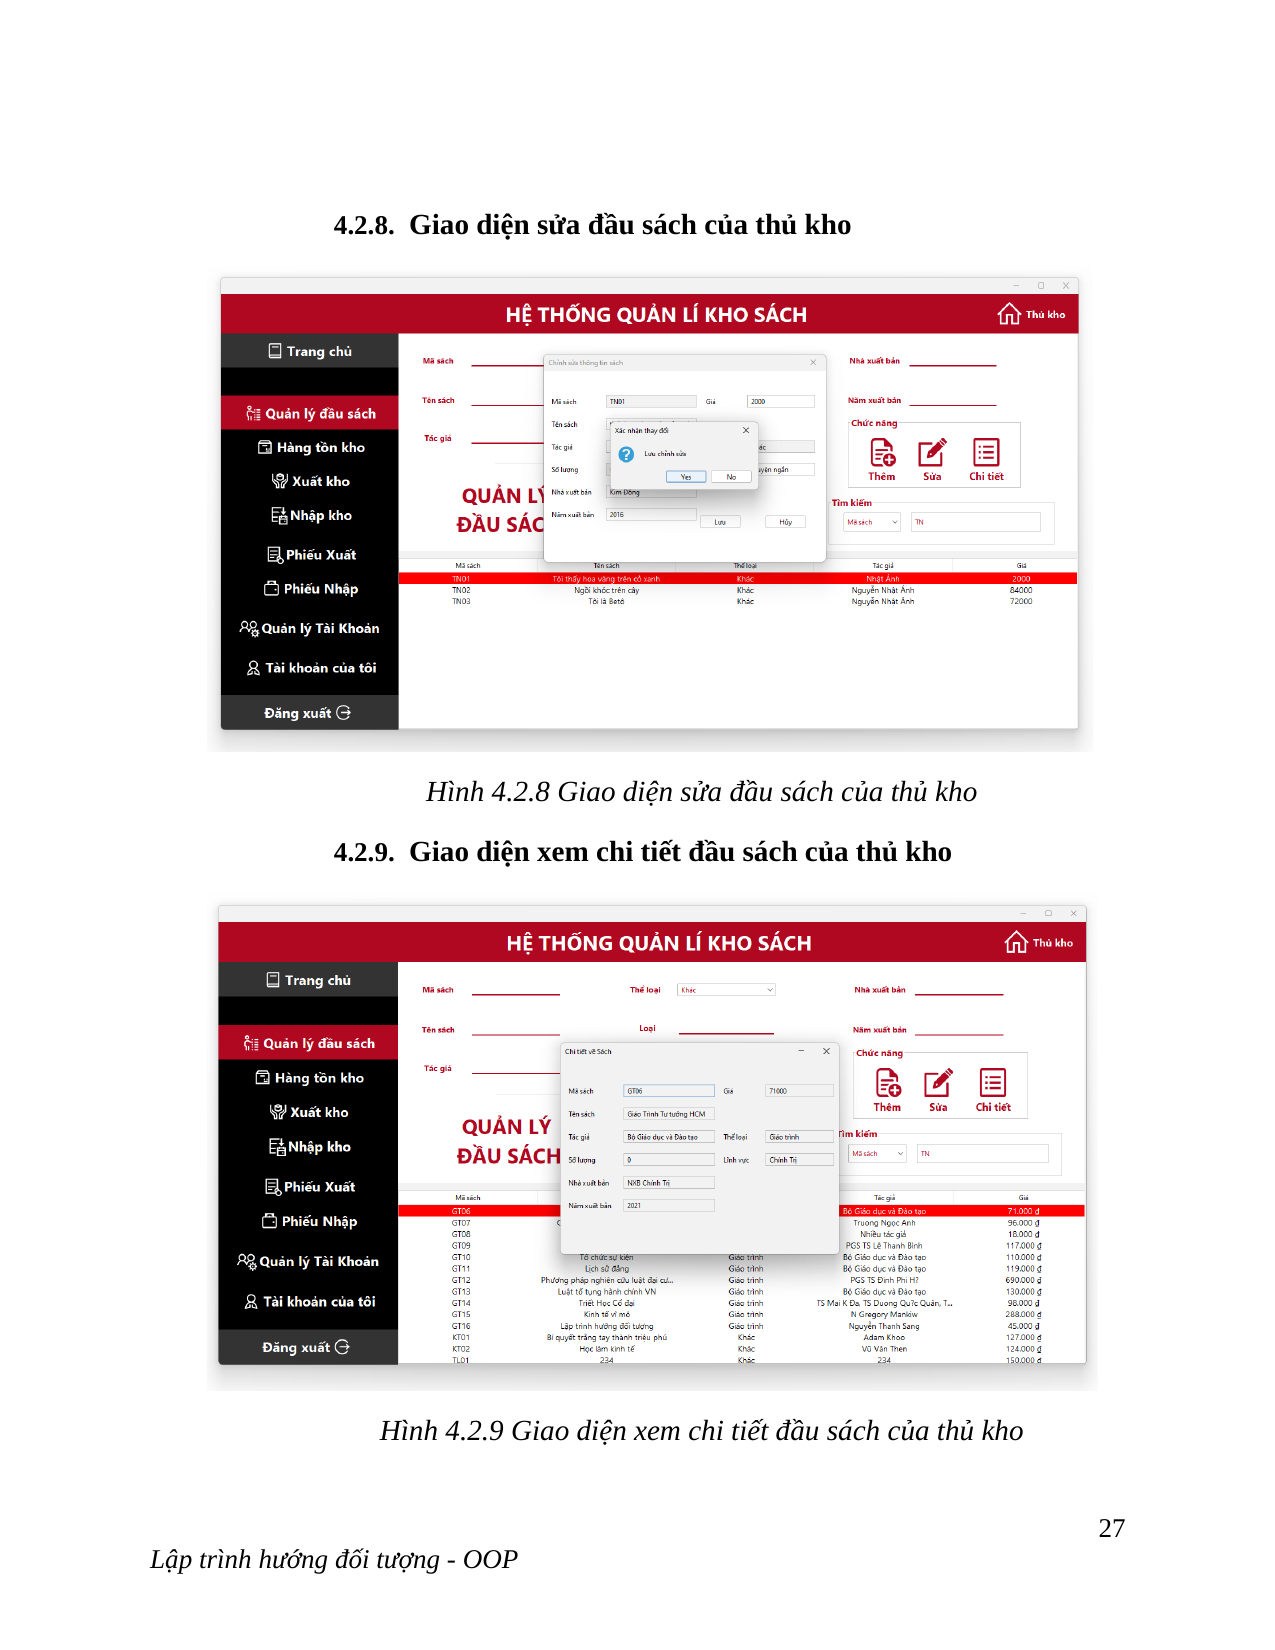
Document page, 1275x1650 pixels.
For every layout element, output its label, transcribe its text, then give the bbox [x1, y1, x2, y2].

picture [206, 893, 1098, 1391]
picture [206, 266, 1094, 752]
list Giao diện xem chi tiết đầu sách của thủ kho [334, 834, 1157, 867]
text Hình 4.2.8 Giao diện sửa đầu sách của thủ kho [246, 774, 1157, 807]
text Hình 4.2.9 Giao diện xem chi tiết đầu sách của thủ kho [246, 1413, 1157, 1446]
list Giao diện sửa đầu sách của thủ kho [334, 207, 1157, 240]
